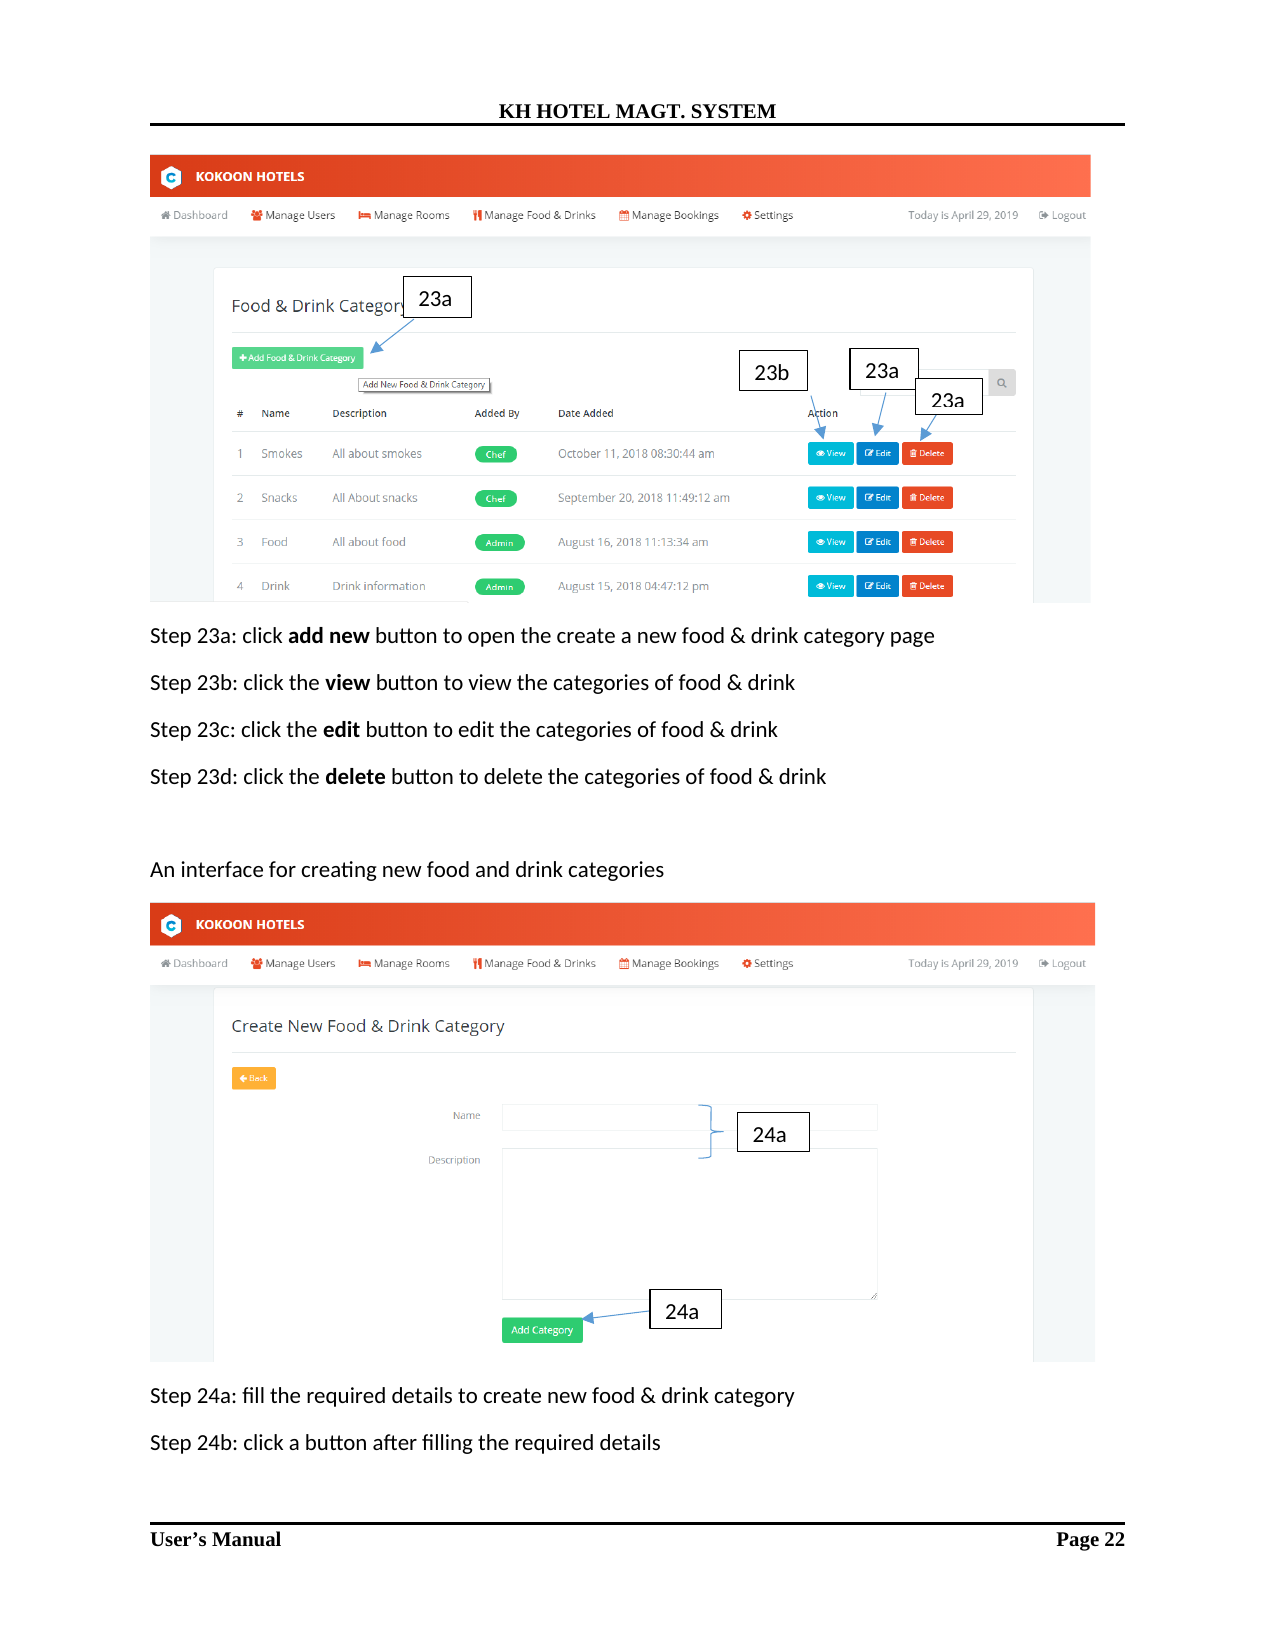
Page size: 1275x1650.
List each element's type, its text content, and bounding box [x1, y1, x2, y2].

text Step 24a: fill the required details to create new food & drink category [150, 1381, 1125, 1409]
text Step 23a: click add new button to open the create a new food & drink category page [150, 621, 1125, 649]
text Step 24b: click a button after filling the required details [150, 1428, 1125, 1456]
picture [150, 902, 1096, 1362]
text An interface for creating new food and drink categories [150, 856, 1125, 884]
text Step 23b: click the view button to view the categories of food & drink [150, 668, 1125, 696]
text Step 23d: click the delete button to delete the categories of food & drink [150, 762, 1125, 790]
picture [150, 152, 1091, 603]
text Step 23c: click the edit button to edit the categories of food & drink [150, 715, 1125, 743]
